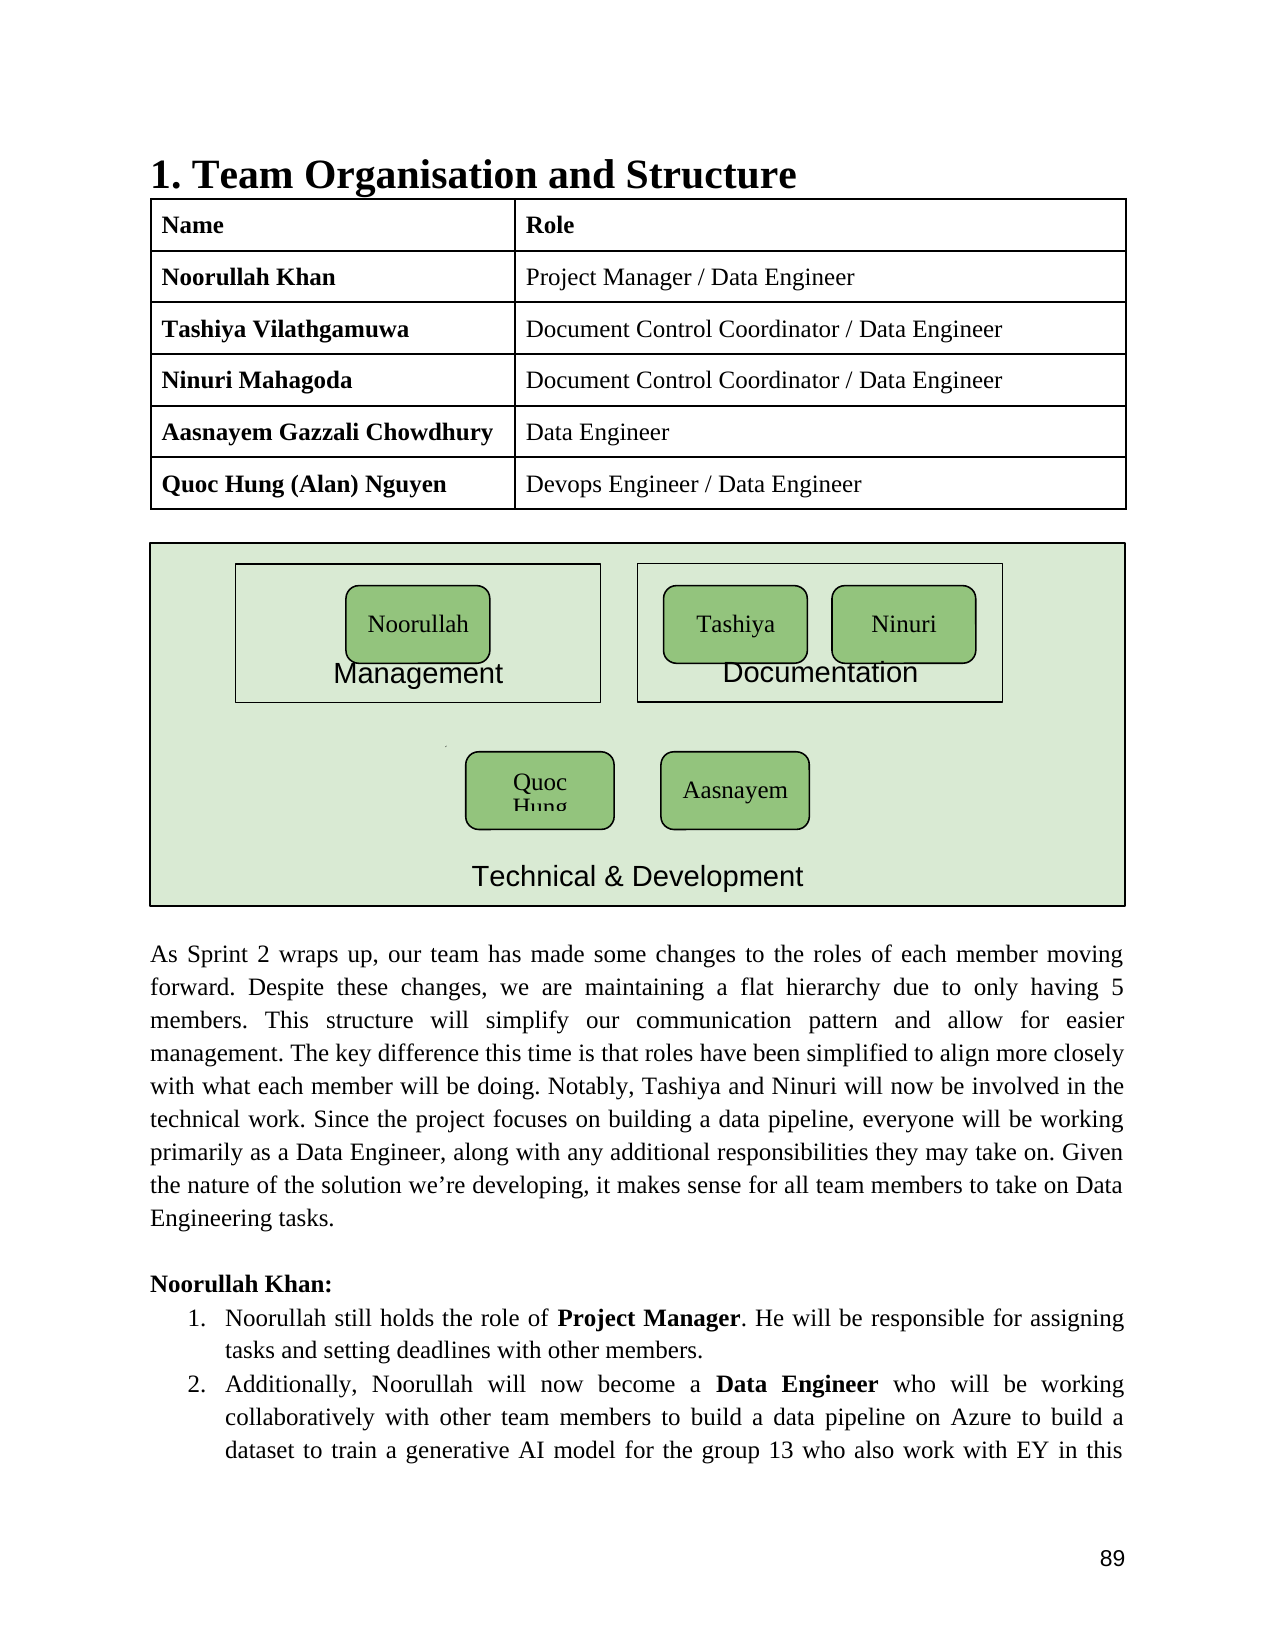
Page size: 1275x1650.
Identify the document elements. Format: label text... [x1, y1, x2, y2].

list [187, 1369, 1125, 1463]
subtitle 1. Team Organisation and Structure [150, 150, 1125, 198]
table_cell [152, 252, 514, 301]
text Noorullah Khan: [150, 1269, 1125, 1298]
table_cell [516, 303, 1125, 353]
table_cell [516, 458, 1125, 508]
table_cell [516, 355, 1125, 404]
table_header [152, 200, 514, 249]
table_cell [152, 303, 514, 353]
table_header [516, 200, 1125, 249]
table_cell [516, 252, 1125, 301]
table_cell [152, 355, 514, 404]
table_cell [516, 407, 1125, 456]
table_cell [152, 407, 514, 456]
text As Sprint 2 wraps up, our team has made some changes to the roles of each member moving forward. Despite these changes, we are maintaining a flat hierarchy due to only having 5 members. This structure will simplify our communication pattern and allow for easier management. The key difference this time is that roles have been simplified to align more closely with what each member will be doing. Notably, Tashiya and Ninuri will now be involved in the technical work. Since the project focuses on building a data pipeline, everyone will be working primarily as a Data Engineer, along with any additional responsibilities they may take on. Given the nature of the solution we’re developing, it makes sense for all team members to take on Data Engineering tasks. [150, 939, 1125, 1232]
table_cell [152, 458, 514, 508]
list Noorullah still holds the role of Project Manager. He will be responsible for assigning tasks and setting deadlines with other members. [187, 1303, 1125, 1364]
